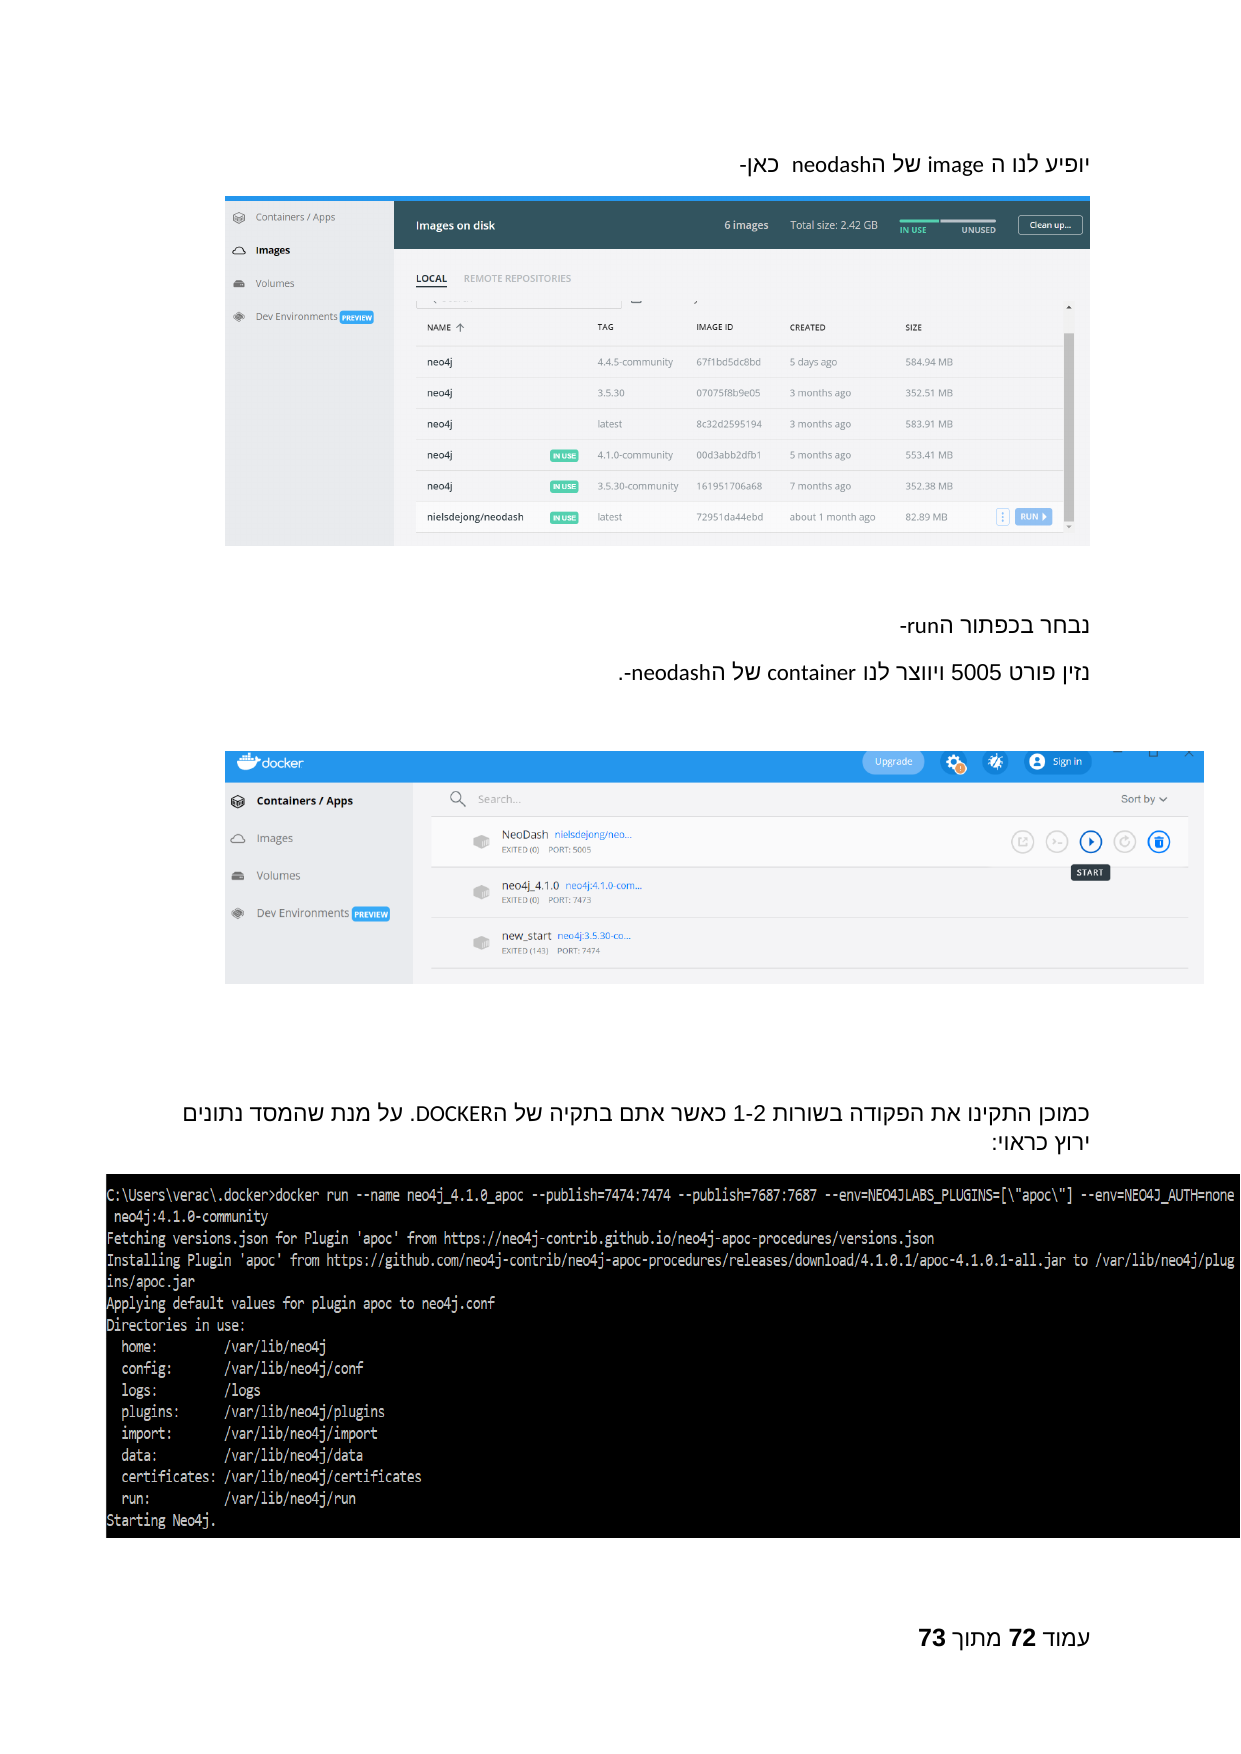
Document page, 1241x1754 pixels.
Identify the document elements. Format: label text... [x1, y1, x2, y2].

text נבחר בכפתור הrun- [150, 611, 1090, 639]
text כמוכן התקינו את הפקודה בשורות 1-2 כאשר אתם בתקיה של הDOCKER. על מנת שהמסד נתונים ירוץ כראוי: [150, 1099, 1090, 1155]
picture [105, 1174, 1240, 1538]
text יופיע לנו ה image של הneodash כאן- [150, 150, 1090, 178]
picture [225, 196, 1090, 546]
text נזין פורט 5005 ויווצר לנו container של הneodash-. [150, 658, 1090, 686]
picture [225, 751, 1204, 984]
